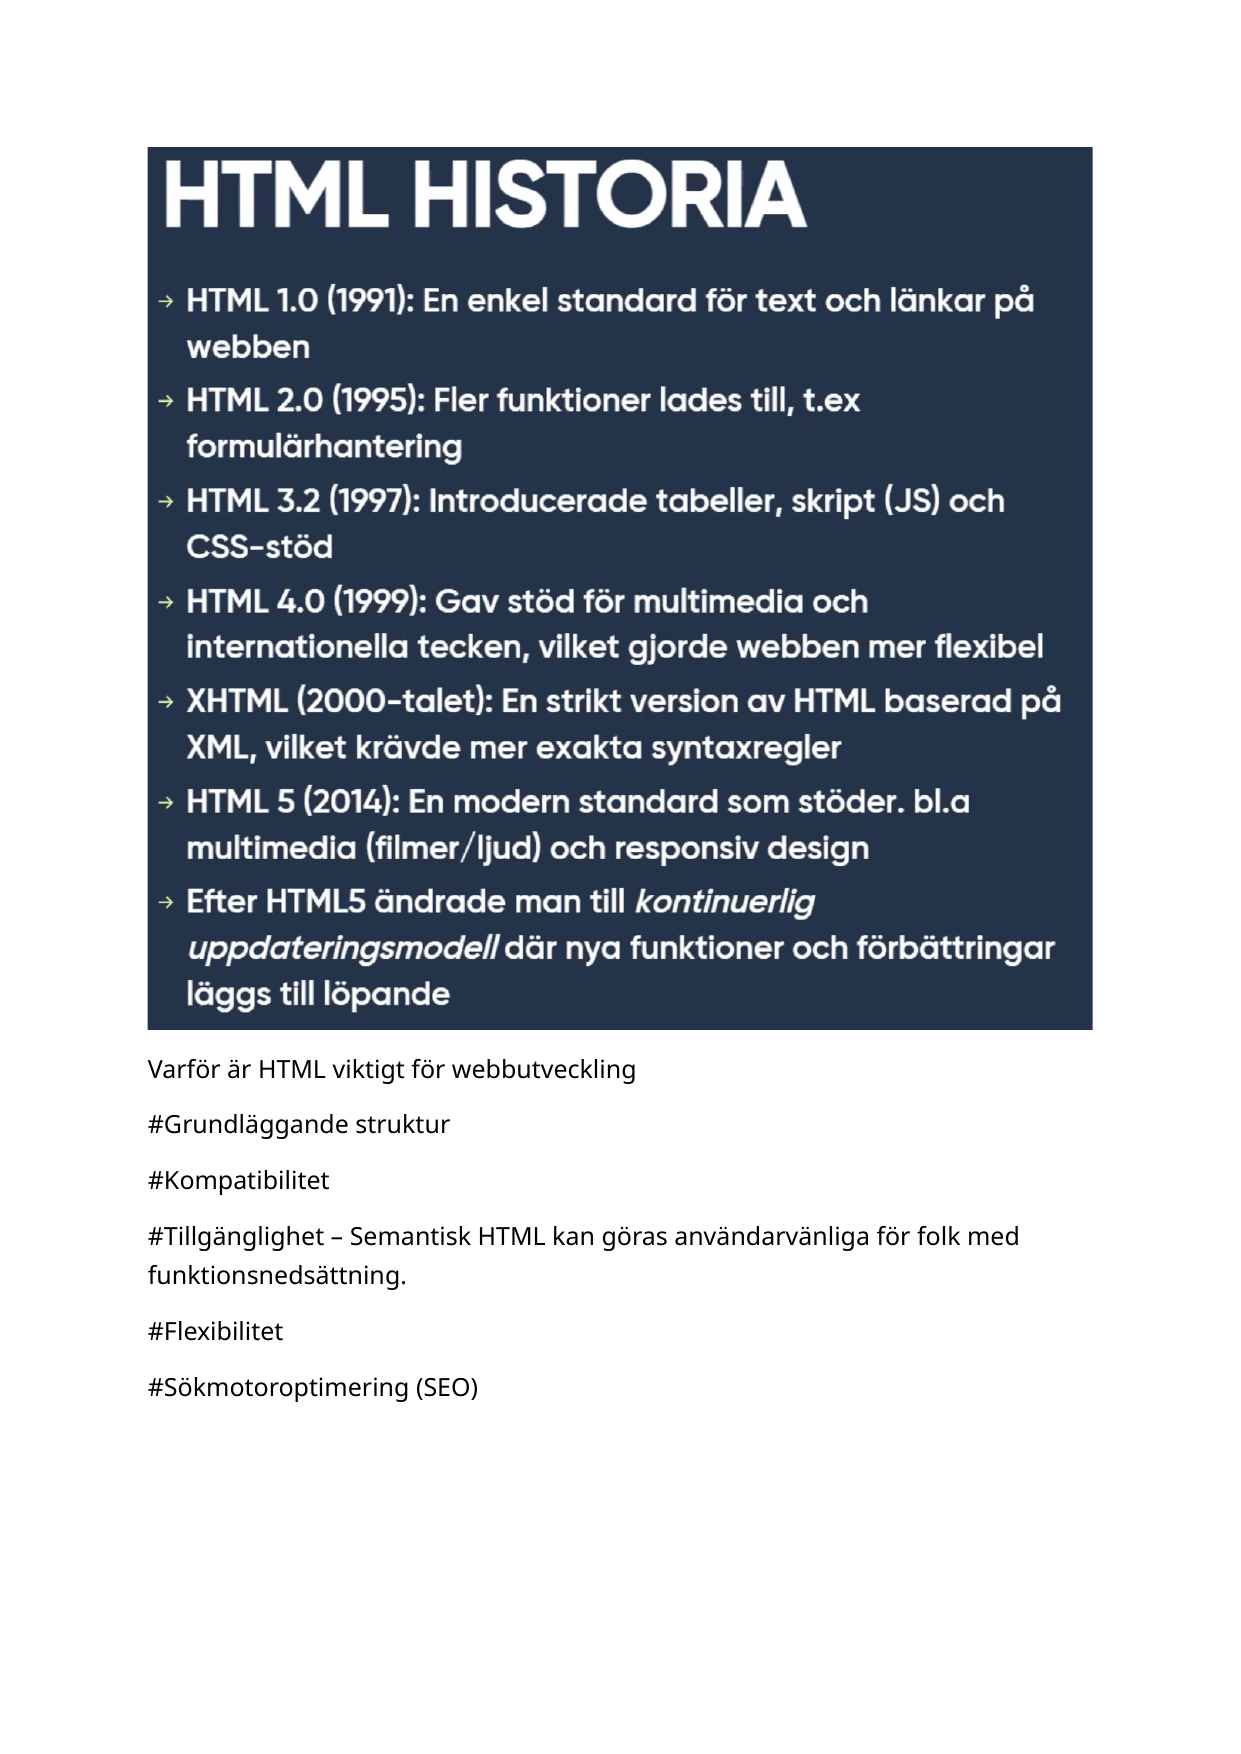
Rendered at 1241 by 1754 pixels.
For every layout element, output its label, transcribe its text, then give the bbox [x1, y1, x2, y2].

picture [147, 147, 1093, 1030]
text Varför är HTML viktigt för webbutveckling [148, 1051, 1093, 1085]
text #Sökmotoroptimering (SEO) [148, 1369, 1093, 1404]
text #Kompatibilitet [148, 1163, 1093, 1197]
text #Grundläggande struktur [148, 1107, 1093, 1141]
text #Tillgänglighet – Semantisk HTML kan göras användarvänliga för folk med funktionsnedsättning. [148, 1219, 1093, 1292]
text #Flexibilitet [148, 1314, 1093, 1348]
